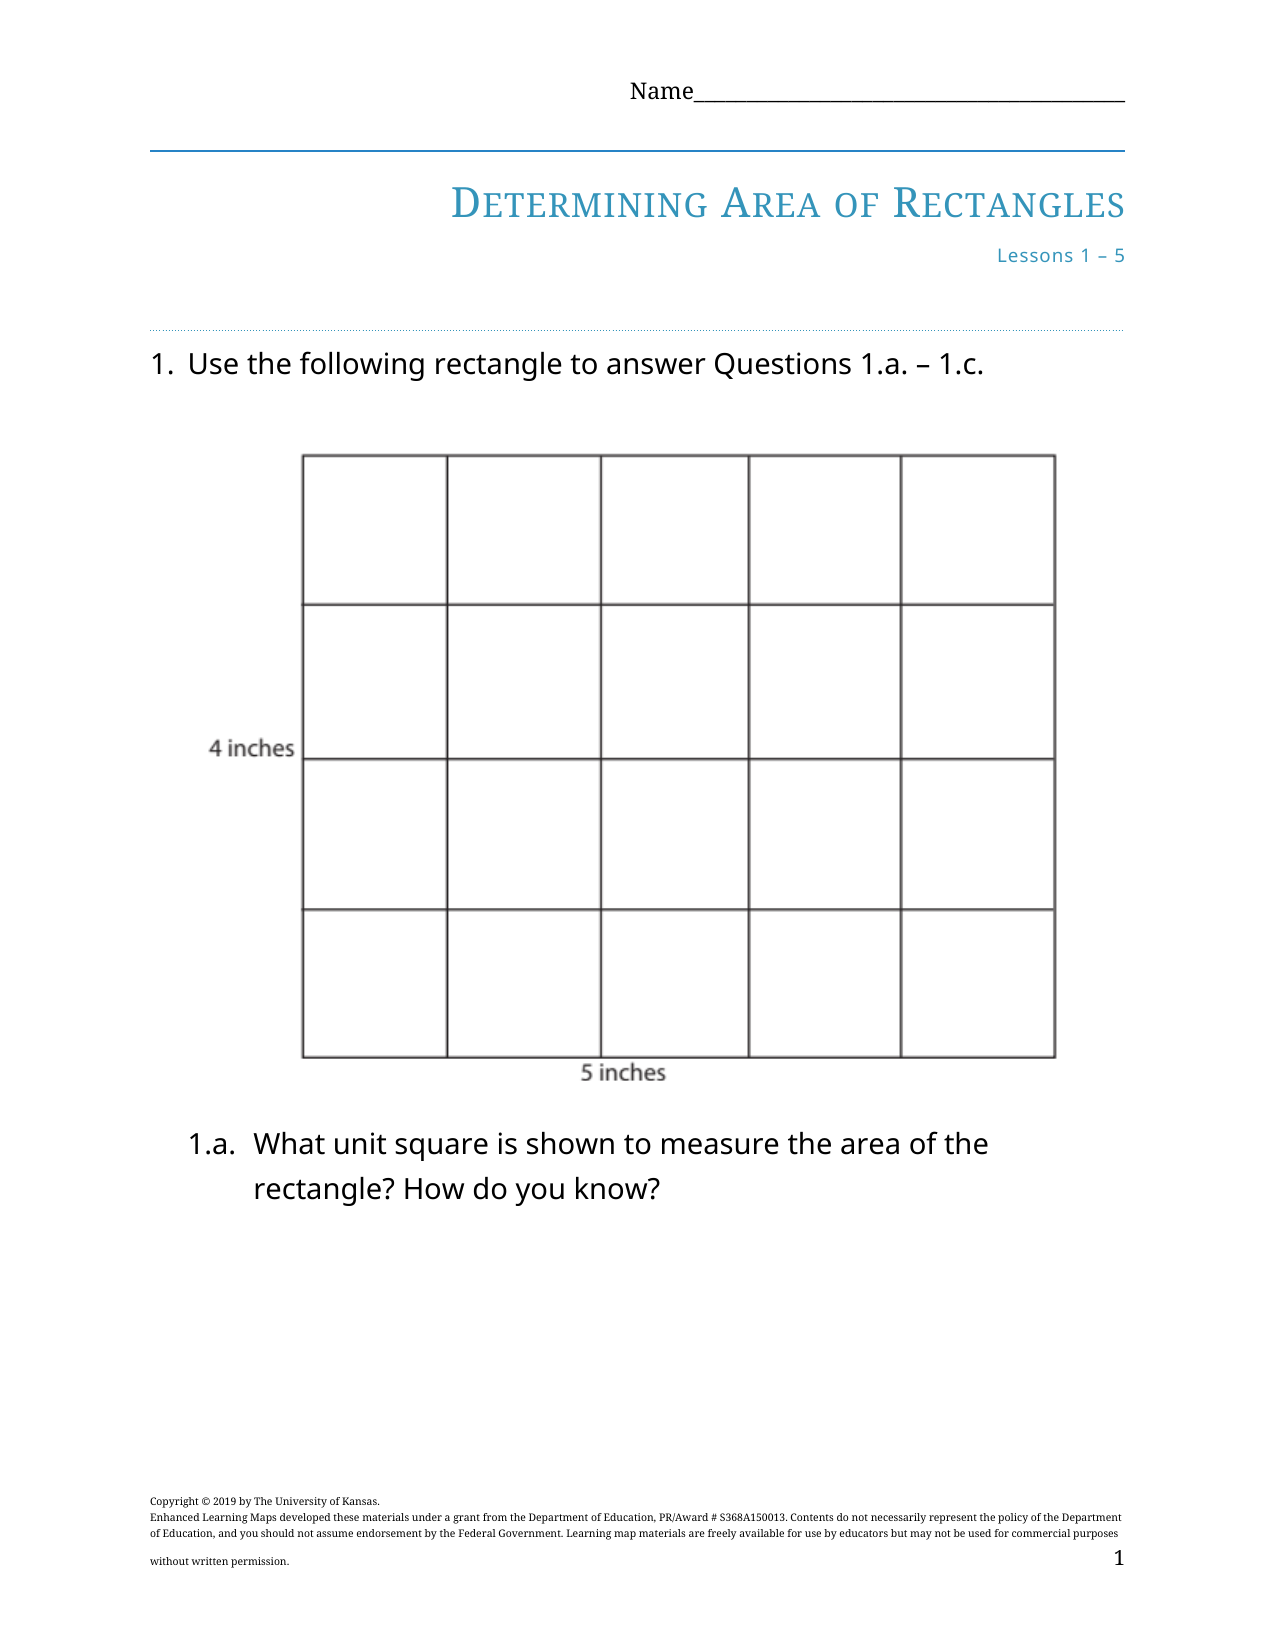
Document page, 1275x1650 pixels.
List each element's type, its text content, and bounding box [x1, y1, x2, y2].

list What unit square is shown to measure the area of the rectangle? How do you know? [187, 1123, 1125, 1336]
list Use the following rectangle to answer Questions 1.a. – 1.c. [150, 330, 1125, 383]
title Determining Area of Rectangles [150, 152, 1125, 230]
subtitle Lessons 1 – 5 [150, 242, 1125, 268]
